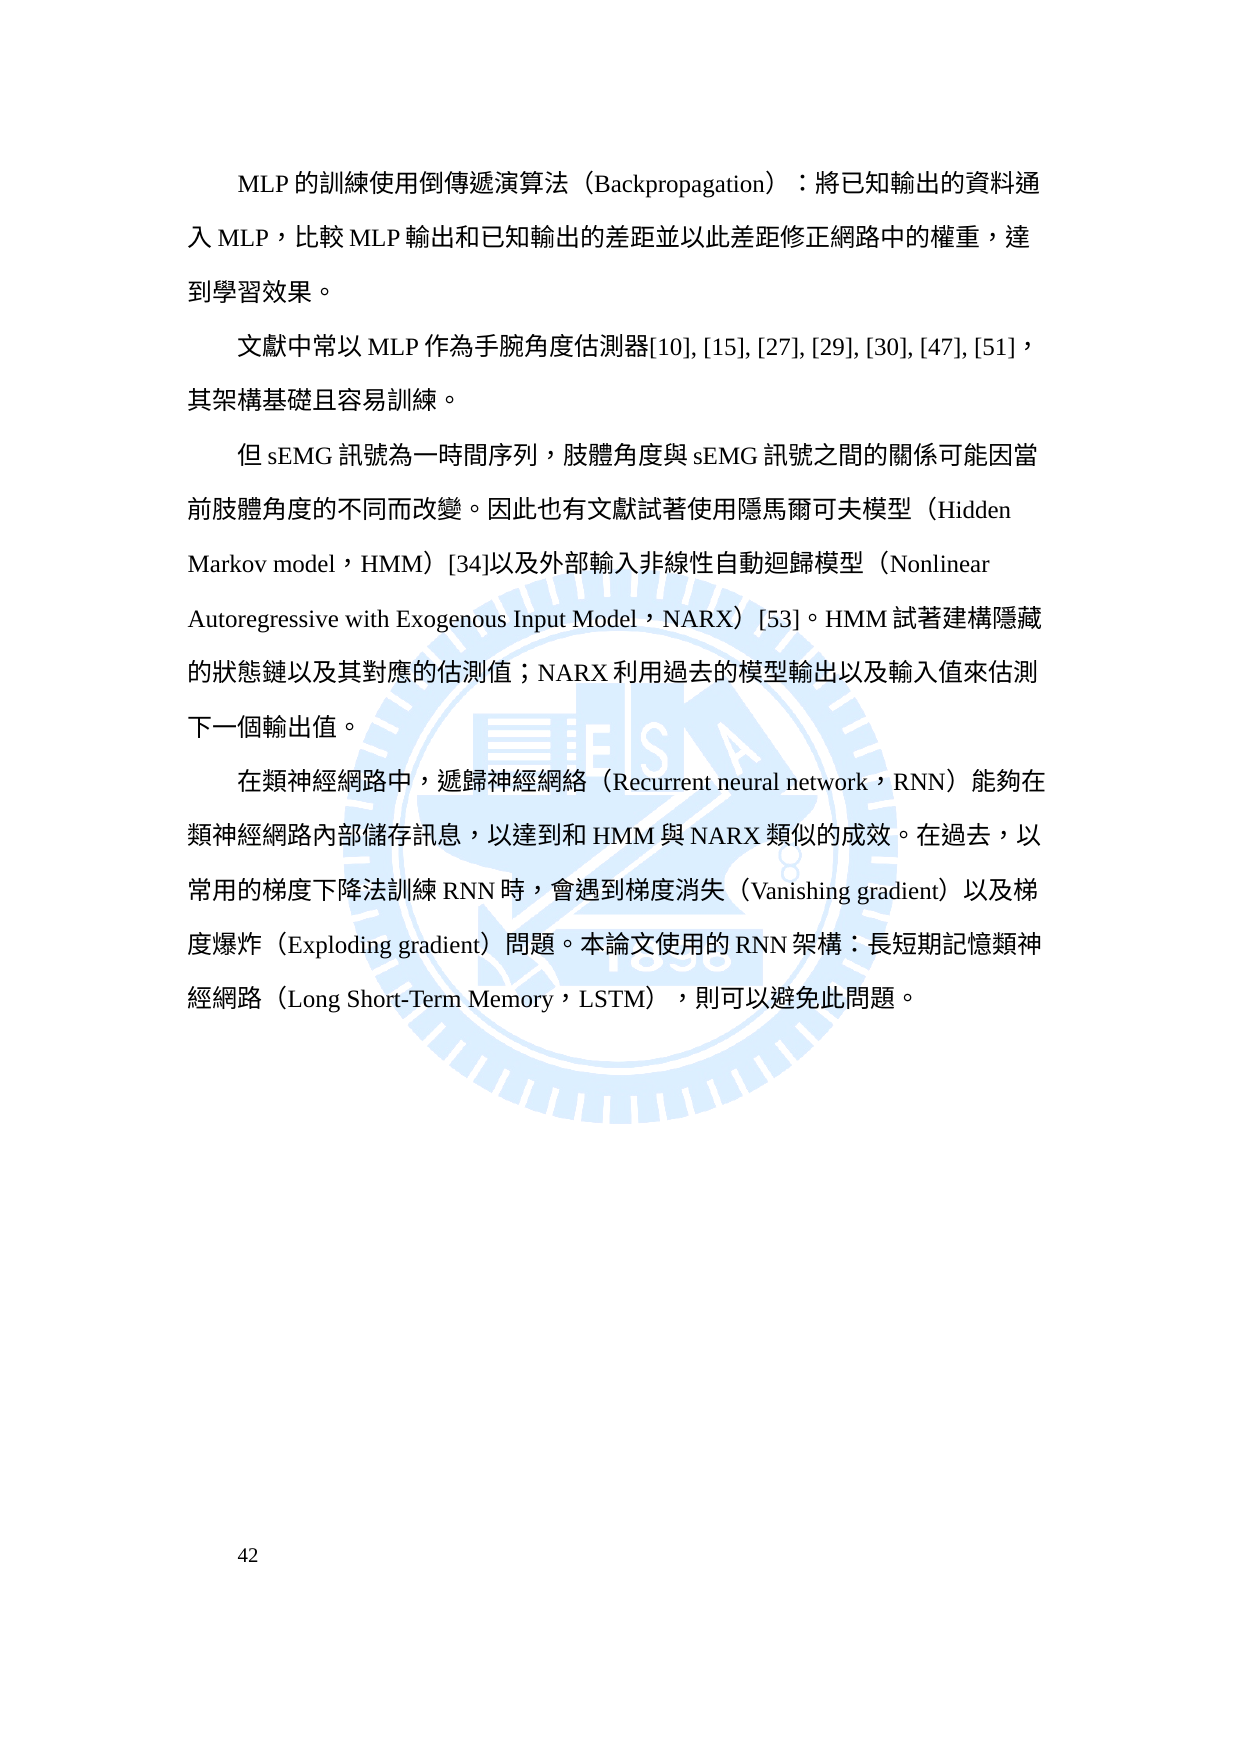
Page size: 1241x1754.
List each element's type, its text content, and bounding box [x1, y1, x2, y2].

text 文獻中常以MLP作為手腕角度估測器[10], [15], [27], [29], [30], [47], [51]，其架構基礎且容易訓練。 [187, 326, 1053, 417]
text 在類神經網路中，遞歸神經網絡（Recurrent neural network，RNN）能夠在類神經網路內部儲存訊息，以達到和HMM與NARX類似的成效。在過去，以常用的梯度下降法訓練RNN時，會遇到梯度消失（Vanishing gradient）以及梯度爆炸（Exploding gradient）問題。本論文使用的RNN架構：長短期記憶類神經網路（Long Short-Term Memory，LSTM），則可以避免此問題。 [187, 761, 1053, 1015]
text MLP的訓練使用倒傳遞演算法（Backpropagation）：將已知輸出的資料通入MLP，比較MLP輸出和已知輸出的差距並以此差距修正網路中的權重，達到學習效果。 [187, 163, 1053, 308]
text 但sEMG訊號為一時間序列，肢體角度與sEMG訊號之間的關係可能因當前肢體角度的不同而改變。因此也有文獻試著使用隱馬爾可夫模型（Hidden Markov model，HMM）[34]以及外部輸入非線性自動迴歸模型（Nonlinear Autoregressive with Exogenous Input Model，NARX）[53]。HMM試著建構隱藏的狀態鏈以及其對應的估測值；NARX利用過去的模型輸出以及輸入值來估測下一個輸出值。 [187, 435, 1053, 743]
